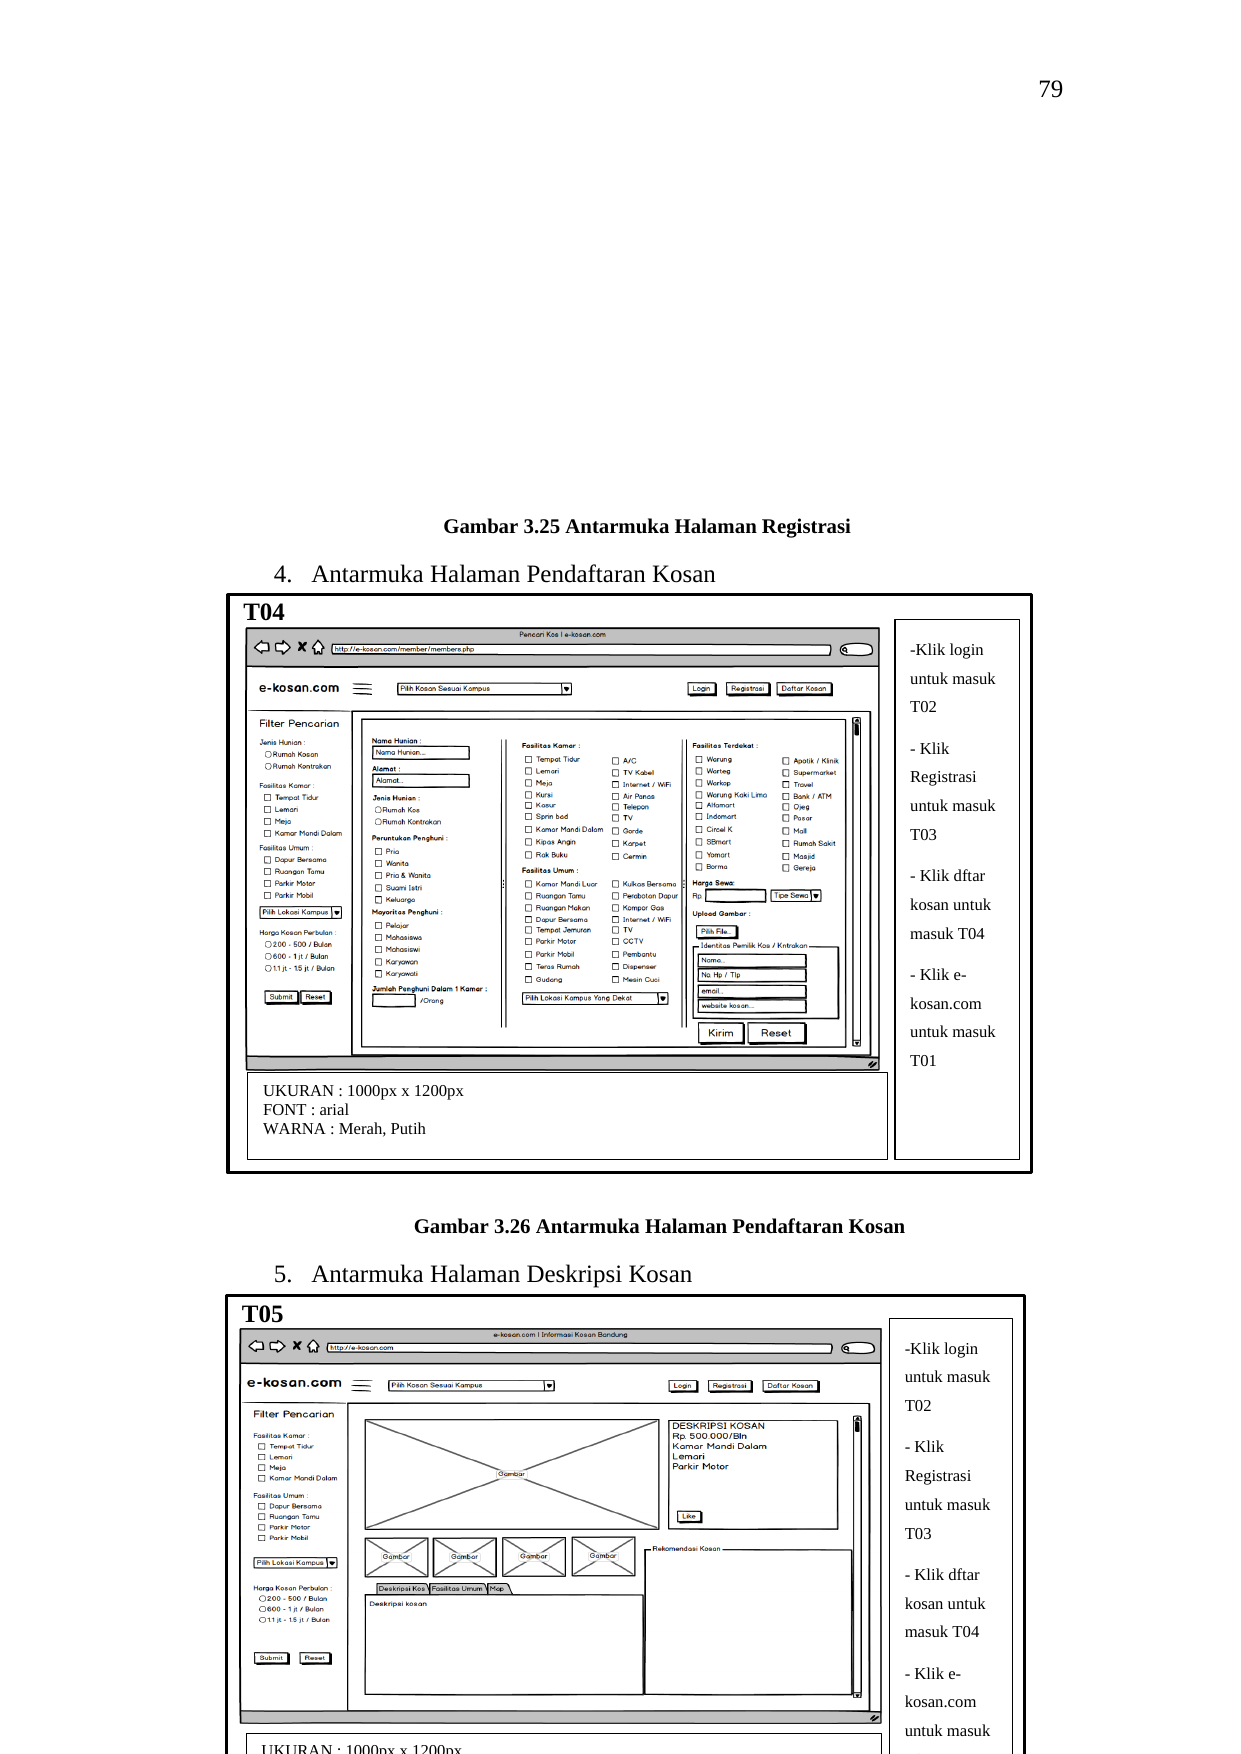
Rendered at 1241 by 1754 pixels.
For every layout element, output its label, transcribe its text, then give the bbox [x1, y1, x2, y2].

picture [245, 627, 880, 1071]
list Antarmuka Halaman Deskripsi Kosan [274, 1259, 1063, 1288]
picture [239, 1328, 882, 1724]
text Gambar 3.25 Antarmuka Halaman Registrasi [443, 514, 1063, 538]
list Antarmuka Halaman Pendaftaran Kosan [274, 559, 1063, 588]
text Gambar 3.26 Antarmuka Halaman Pendaftaran Kosan [413, 1214, 1063, 1238]
